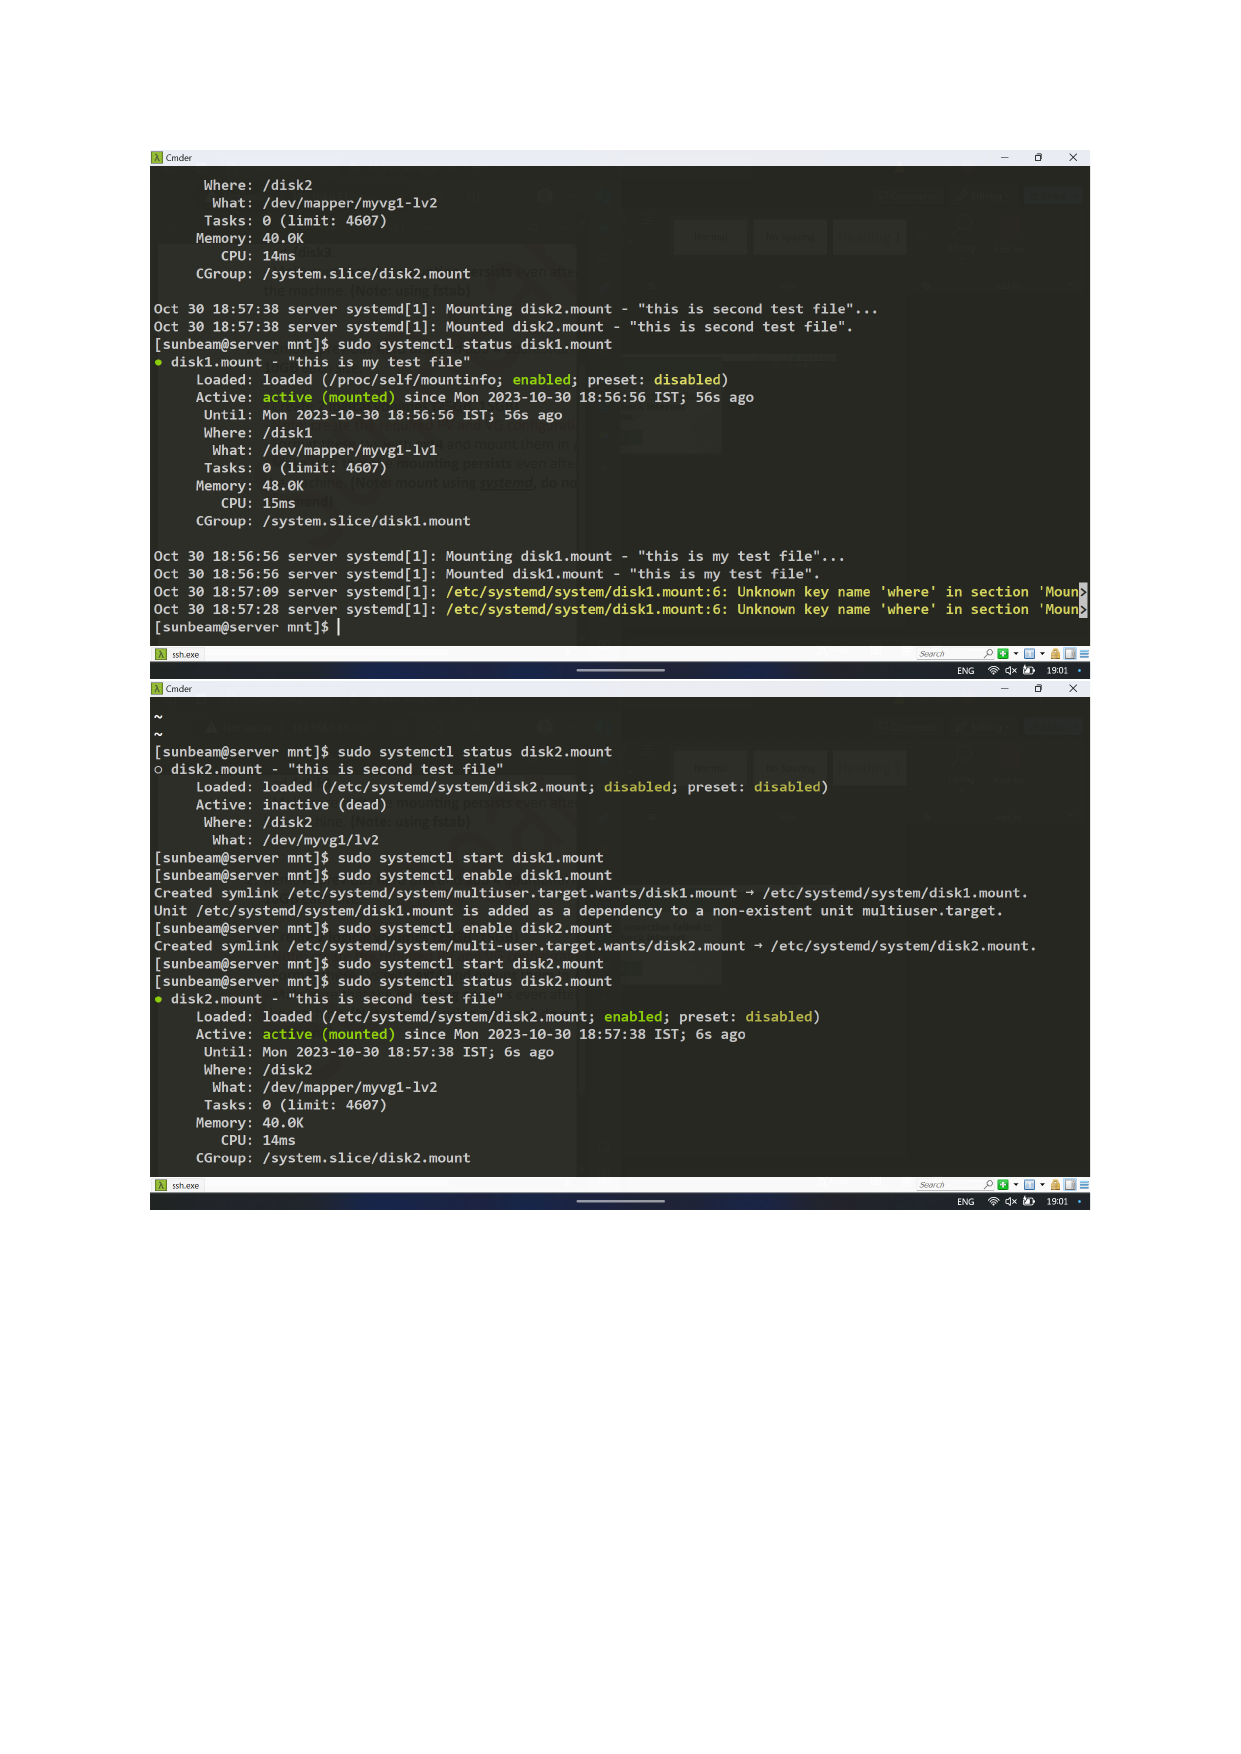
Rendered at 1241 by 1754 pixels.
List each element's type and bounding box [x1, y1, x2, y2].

picture [150, 681, 1091, 1210]
picture [150, 150, 1091, 679]
